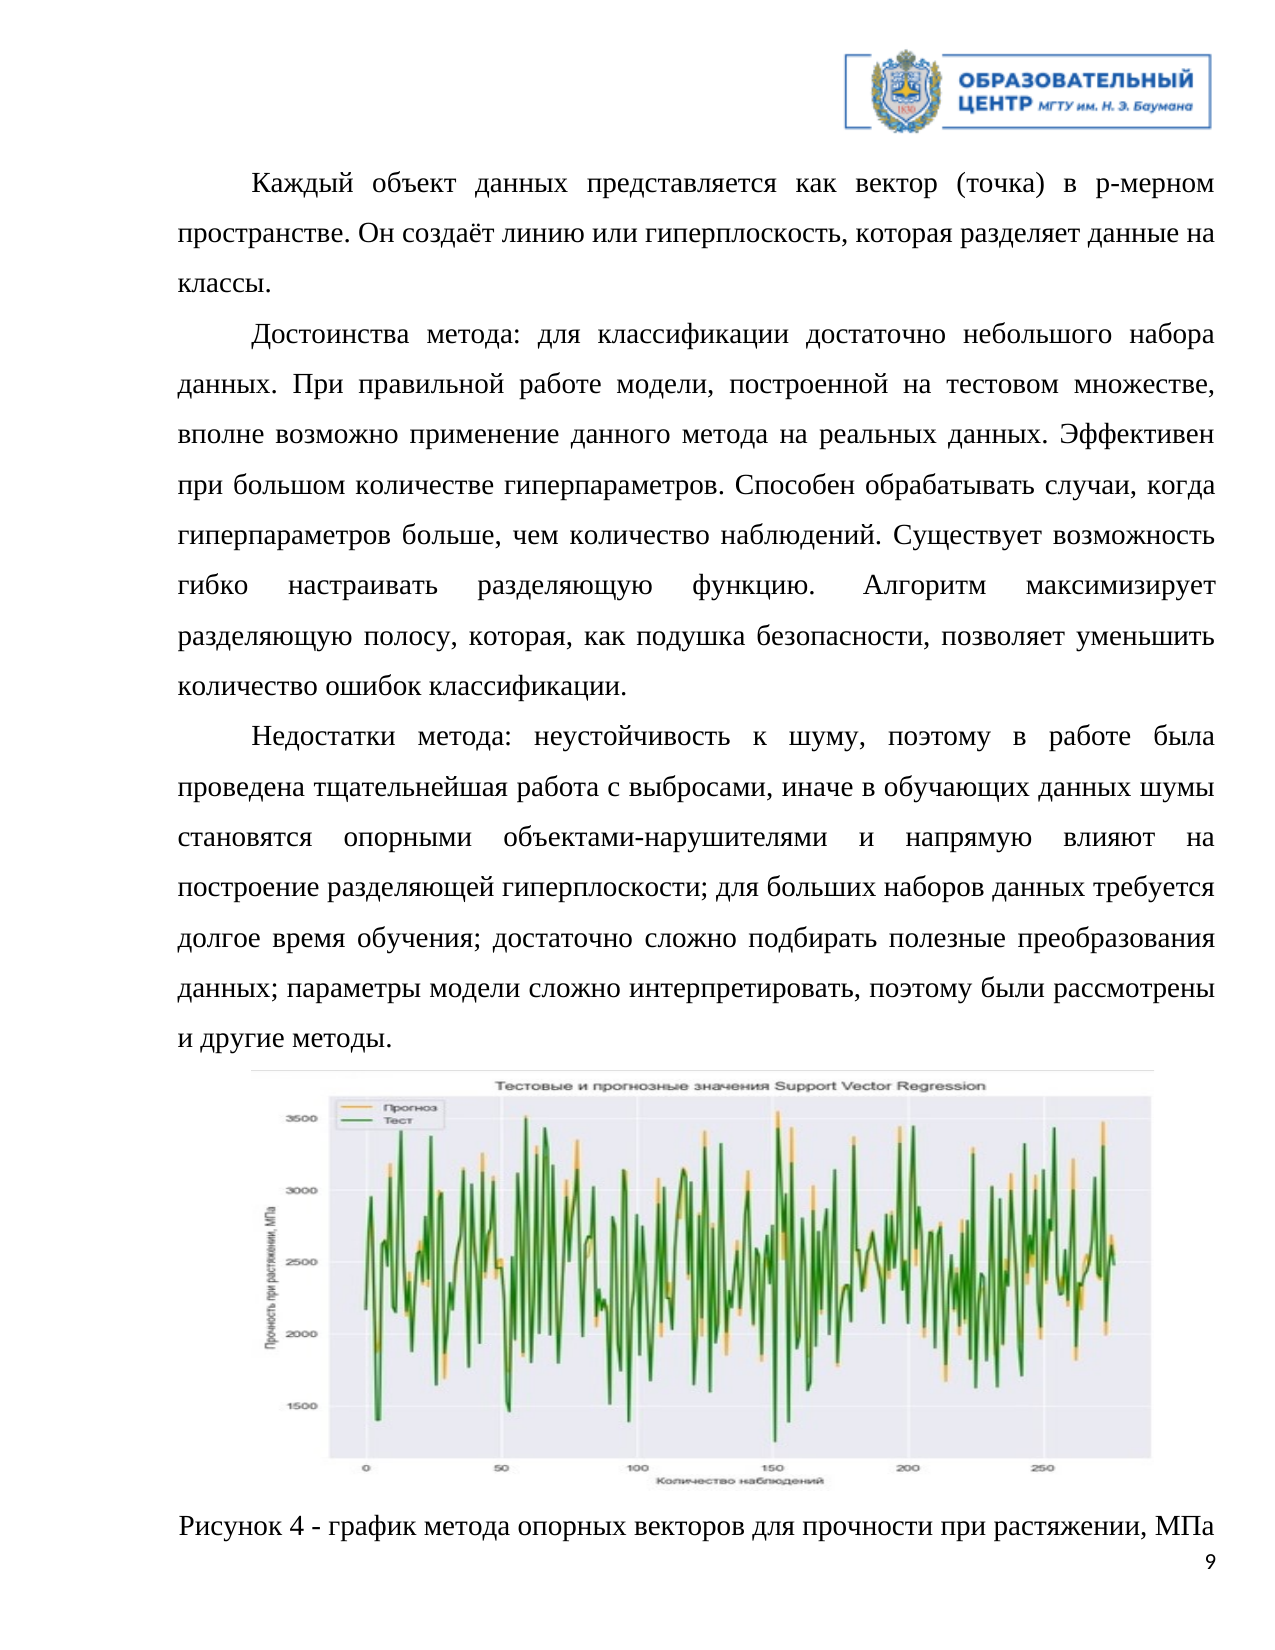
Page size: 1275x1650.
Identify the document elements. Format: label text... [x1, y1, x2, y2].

text Достоинства метода: для классификации достаточно небольшого набора данных. При правильной работе модели, построенной на тестовом множестве, вполне возможно применение данного метода на реальных данных. Эффективен при большом количестве гиперпараметров. Способен обрабатывать случаи, когда гиперпараметров больше, чем количество наблюдений. Существует возможность гибко настраивать разделяющую функцию. Алгоритм максимизирует разделяющую полосу, которая, как подушка безопасности, позволяет уменьшить количество ошибок классификации. [177, 316, 1216, 702]
text Недостатки метода: неустойчивость к шуму, поэтому в работе была проведена тщательнейшая работа с выбросами, иначе в обучающих данных шумы становятся опорными объектами-нарушителями и напрямую влияют на построение разделяющей гиперплоскости; для больших наборов данных требуется долгое время обучения; достаточно сложно подбирать полезные преобразования данных; параметры модели сложно интерпретировать, поэтому были рассмотрены и другие методы. [177, 718, 1216, 1054]
picture [251, 1070, 1155, 1491]
text Каждый объект данных представляется как вектор (точка) в p-мерном пространстве. Он создаёт линию или гиперплоскость, которая разделяет данные на классы. [177, 118, 1216, 299]
picture [814, 26, 1262, 149]
text Рисунок 4 - график метода опорных векторов для прочности при растяжении, МПа [177, 1508, 1216, 1541]
